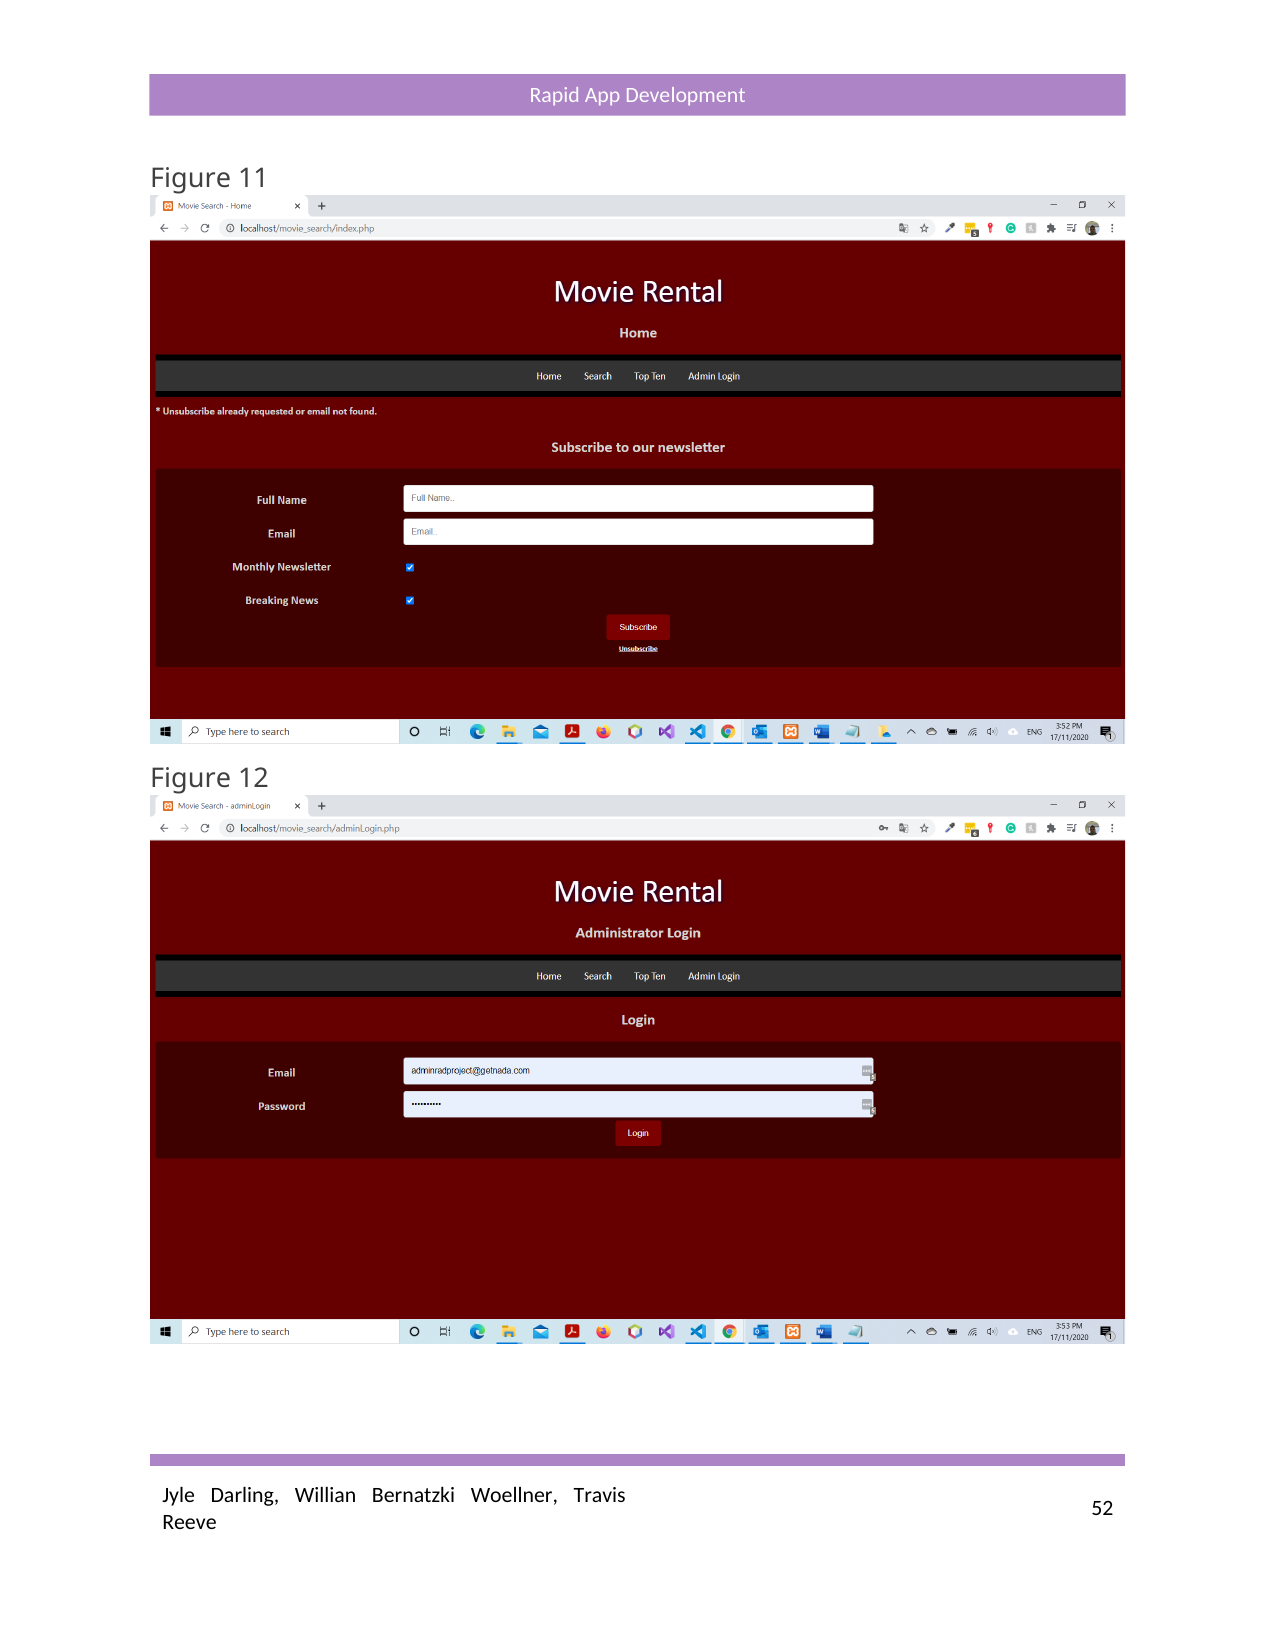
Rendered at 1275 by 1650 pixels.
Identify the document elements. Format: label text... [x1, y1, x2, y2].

subtitle Figure 11 [150, 158, 1125, 195]
subtitle Figure 12 [150, 759, 1125, 795]
picture [150, 795, 1125, 1344]
picture [150, 195, 1125, 744]
